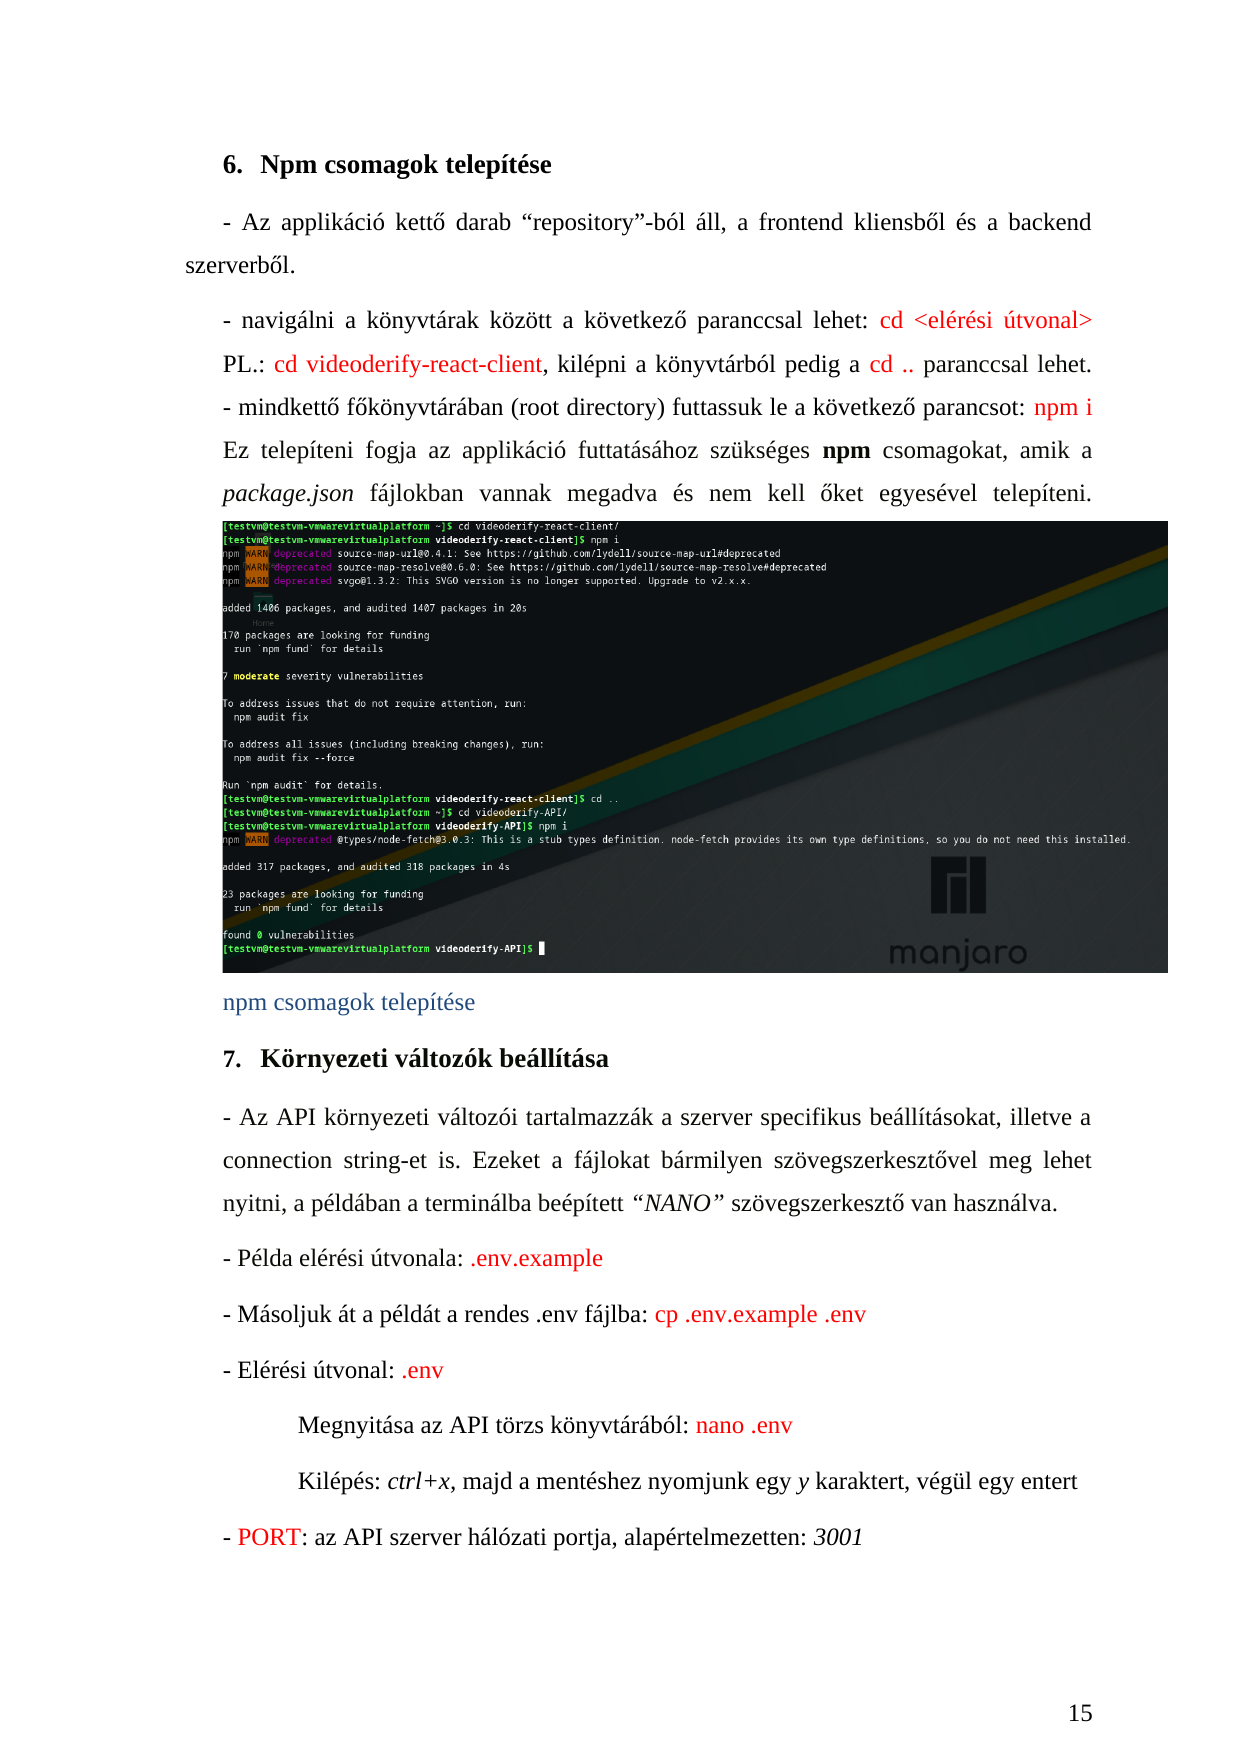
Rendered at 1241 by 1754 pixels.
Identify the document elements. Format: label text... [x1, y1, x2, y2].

list Npm csomagok telepítése [223, 148, 1092, 179]
text - navigálni a könyvtárak között a következő paranccsal lehet: cd <elérési útvonal> PL.: cd videoderify-react-client, kilépni a könyvtárból pedig a cd .. paranccsal lehet. - mindkettő főkönyvtárában (root directory) futtassuk le a következő parancsot: npm i Ez telepíteni fogja az applikáció futtatásához szükséges npm csomagokat, amik a package.json fájlokban vannak megadva és nem kell őket egyesével telepíteni. npm csomagok telepítése [223, 973, 1092, 1016]
text - Példa elérési útvonala: .env.example [223, 1243, 1092, 1272]
text - PORT: az API szerver hálózati portja, alapértelmezetten: 3001 [223, 1522, 1092, 1550]
list Környezeti változók beállítása [223, 1042, 1092, 1074]
text - Elérési útvonal: .env [223, 1355, 1092, 1383]
picture [222, 521, 1168, 973]
text - Másoljuk át a példát a rendes .env fájlba: cp .env.example .env [223, 1299, 1092, 1328]
text Megnyitása az API törzs könyvtárából: nano .env [223, 1410, 1092, 1439]
text - Az API környezeti változói tartalmazzák a szerver specifikus beállításokat, illetve a connection string-et is. Ezeket a fájlokat bármilyen szövegszerkesztővel meg lehet nyitni, a példában a terminálba beépített “NANO” szövegszerkesztő van használva. [223, 1102, 1092, 1217]
text - Az applikáció kettő darab “repository”-ból áll, a frontend kliensből és a backend szerverből. [185, 207, 1092, 279]
text - navigálni a könyvtárak között a következő paranccsal lehet: cd <elérési útvonal> PL.: cd videoderify-react-client, kilépni a könyvtárból pedig a cd .. paranccsal lehet. - mindkettő főkönyvtárában (root directory) futtassuk le a következő parancsot: npm i Ez telepíteni fogja az applikáció futtatásához szükséges npm csomagokat, amik a package.json fájlokban vannak megadva és nem kell őket egyesével telepíteni. npm csomagok telepítése [223, 306, 1092, 521]
text Kilépés: ctrl+x, majd a mentéshez nyomjunk egy y karaktert, végül egy entert [223, 1466, 1092, 1495]
